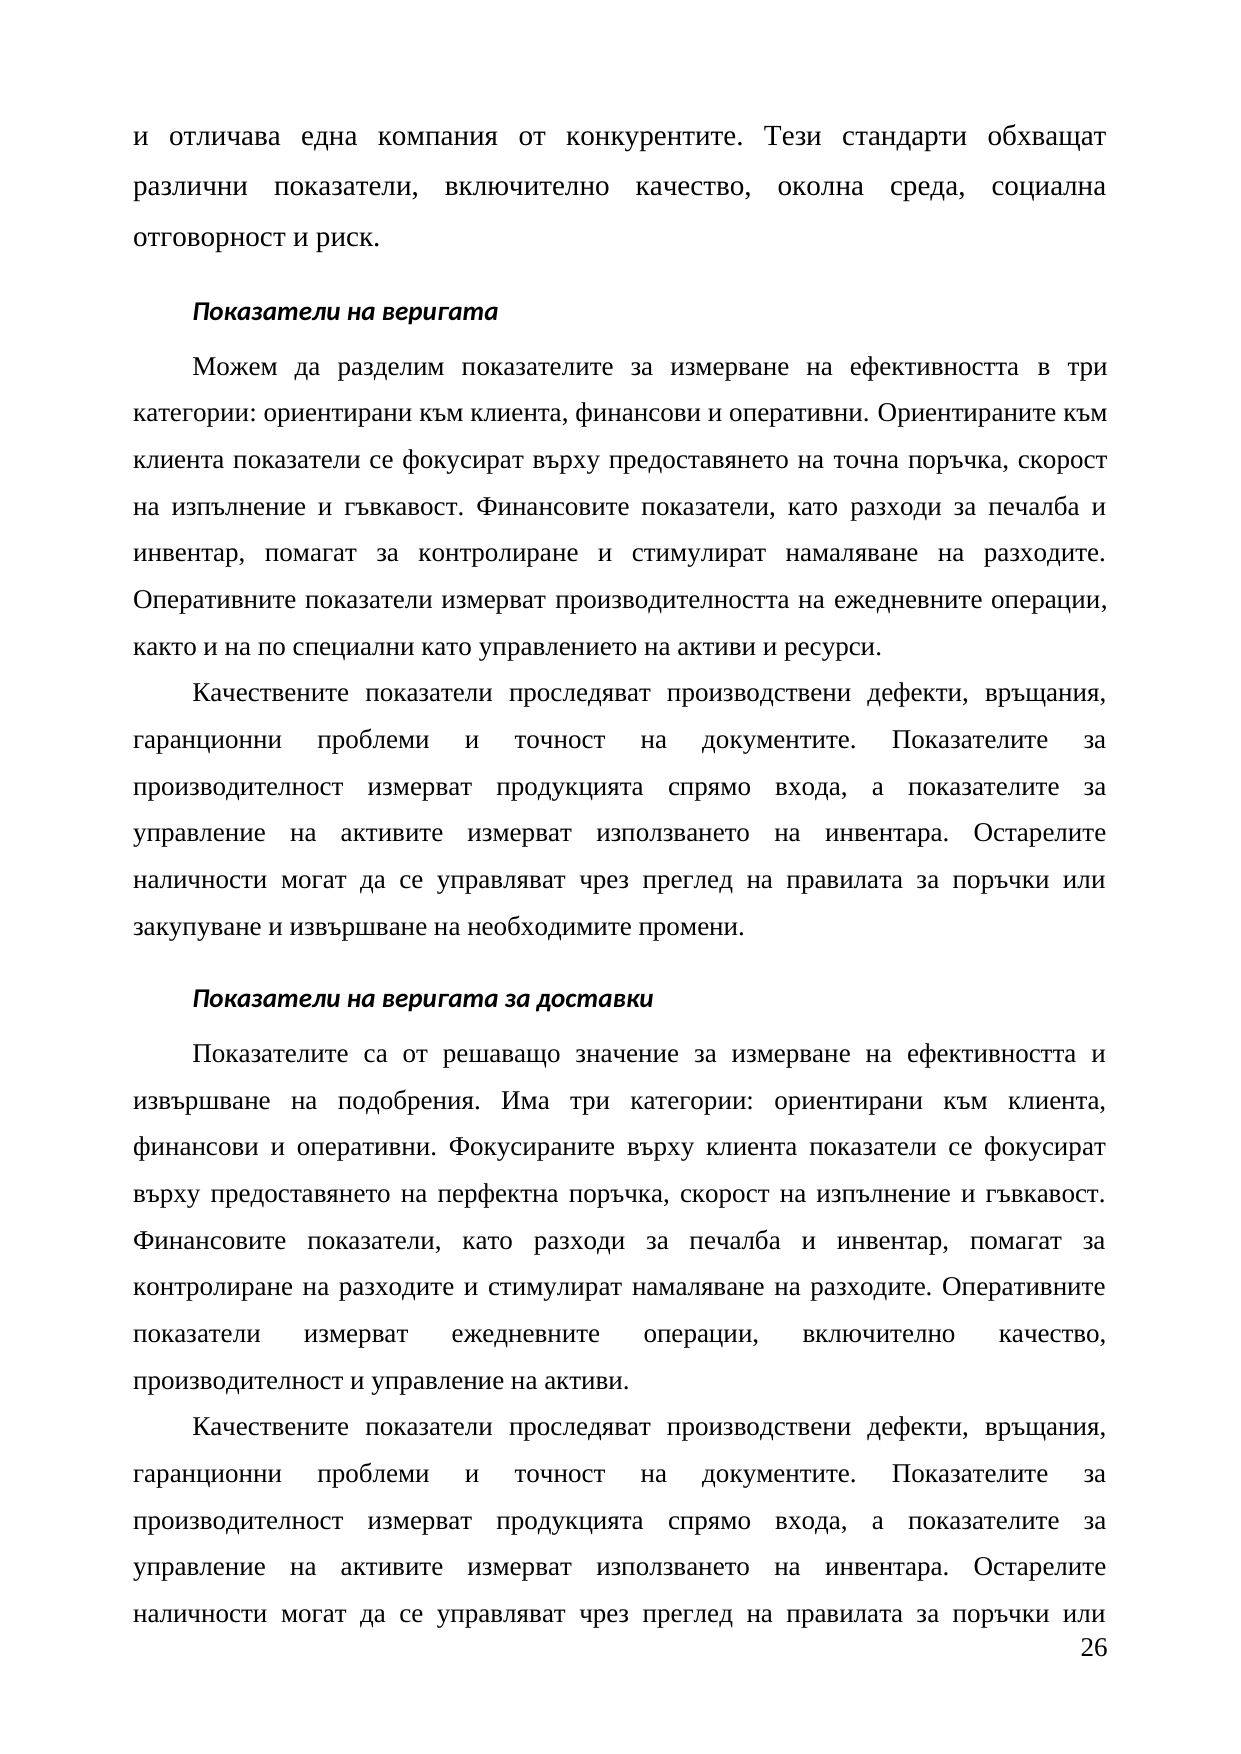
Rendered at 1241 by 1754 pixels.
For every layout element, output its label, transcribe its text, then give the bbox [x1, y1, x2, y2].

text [133, 1411, 1107, 1628]
subtitle Показатели на веригата за доставки [133, 981, 1107, 1014]
text Можем да разделим показателите за измерване на ефективността в три категории: ориентирани към клиента, финансови и оперативни. Ориентираните към клиента показатели се фокусират върху предоставянето на точна поръчка, скорост на изпълнение и гъвкавост. Финансовите показатели, като разходи за печалба и инвентар, помагат за контролиране и стимулират намаляване на разходите. Оперативните показатели измерват производителността на ежедневните операции, както и на по специални като управлението на активи и ресурси. [133, 350, 1107, 661]
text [133, 118, 1107, 252]
subtitle Показатели на веригата [133, 294, 1107, 327]
text Показателите са от решаващо значение за измерване на ефективността и извършване на подобрения. Има три категории: ориентирани към клиента, финансови и оперативни. Фокусираните върху клиента показатели се фокусират върху предоставянето на перфектна поръчка, скорост на изпълнение и гъвкавост. Финансовите показатели, като разходи за печалба и инвентар, помагат за контролиране на разходите и стимулират намаляване на разходите. Оперативните показатели измерват ежедневните операции, включително качество, производителност и управление на активи. [133, 1037, 1107, 1395]
